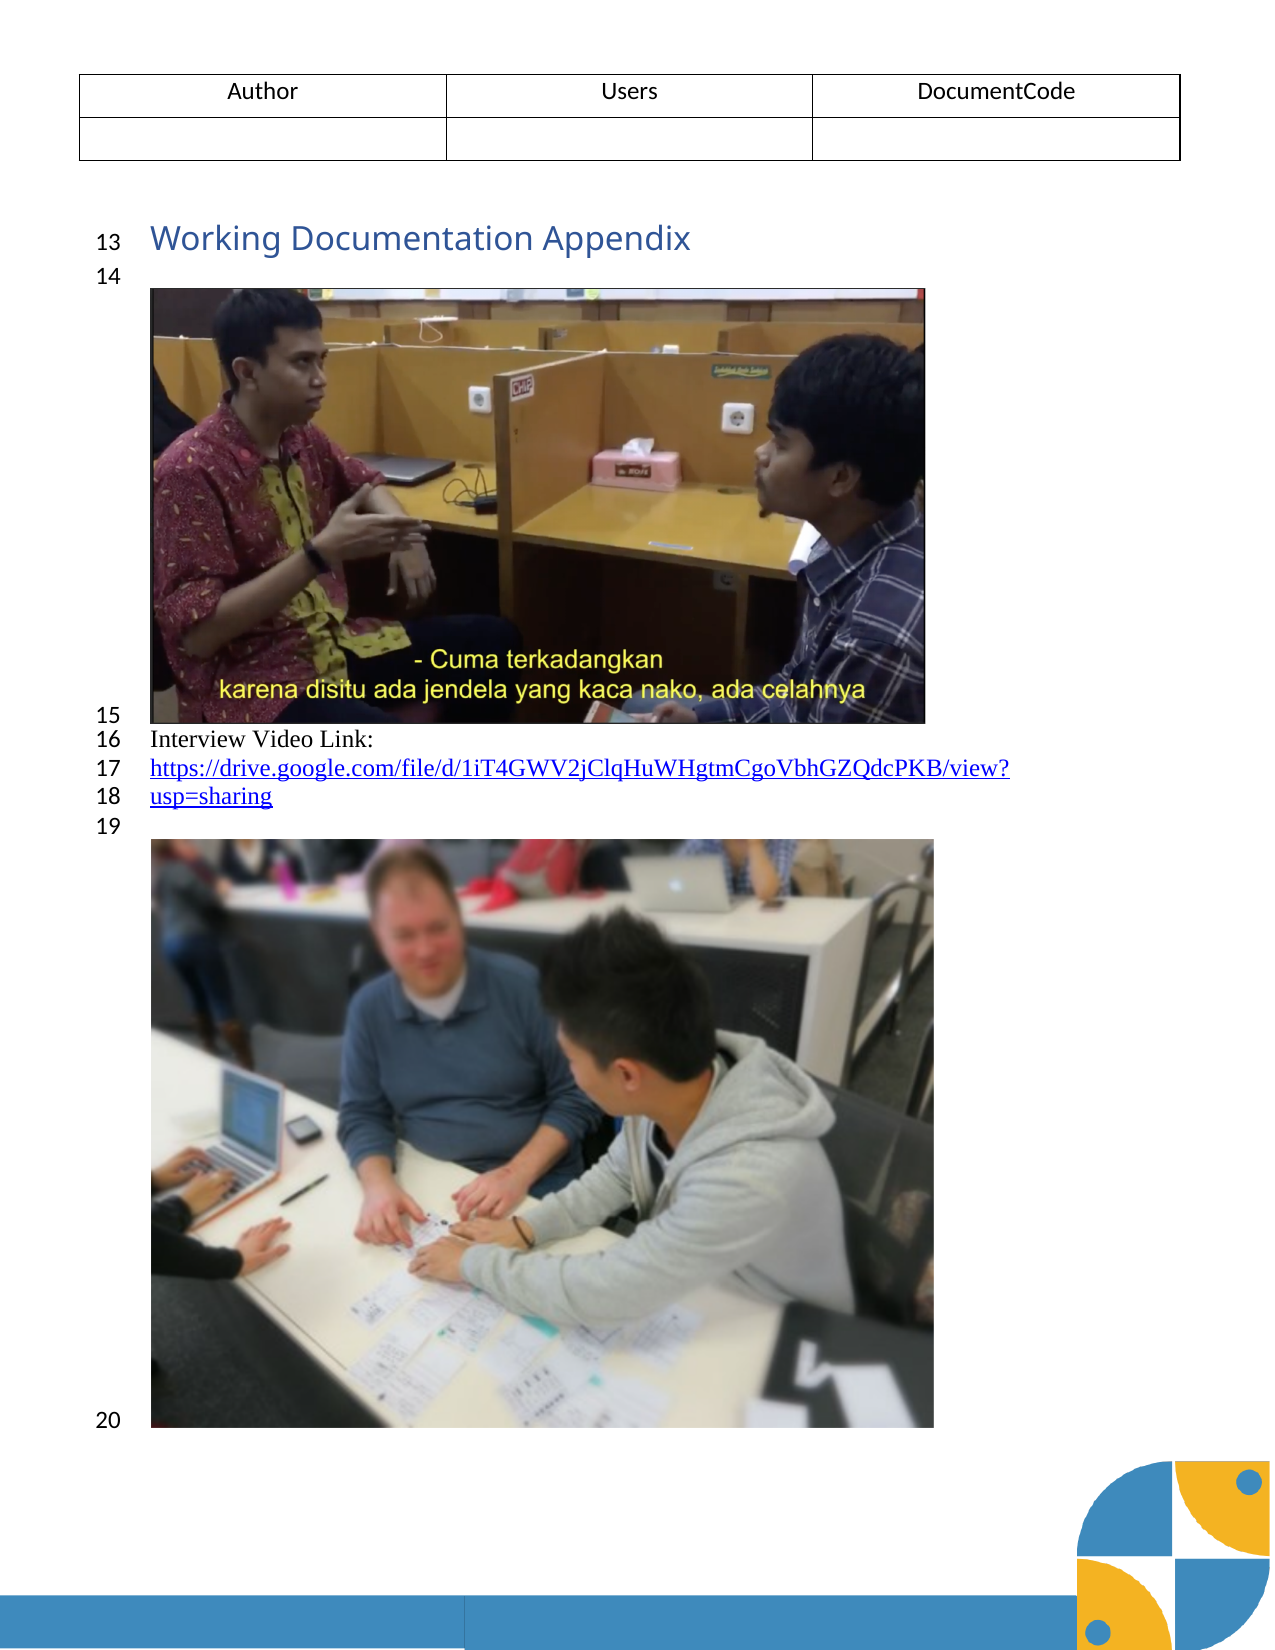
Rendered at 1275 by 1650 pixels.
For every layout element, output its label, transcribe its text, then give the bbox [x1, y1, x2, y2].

subtitle Working Documentation Appendix [150, 214, 1125, 260]
text Interview Video Link: https://drive.google.com/file/d/1iT4GWV2jClqHuWHgtmCgoVbhGZQdcPKB/view?usp=sharing [150, 724, 1125, 810]
picture [150, 838, 1275, 1650]
picture [150, 288, 926, 724]
